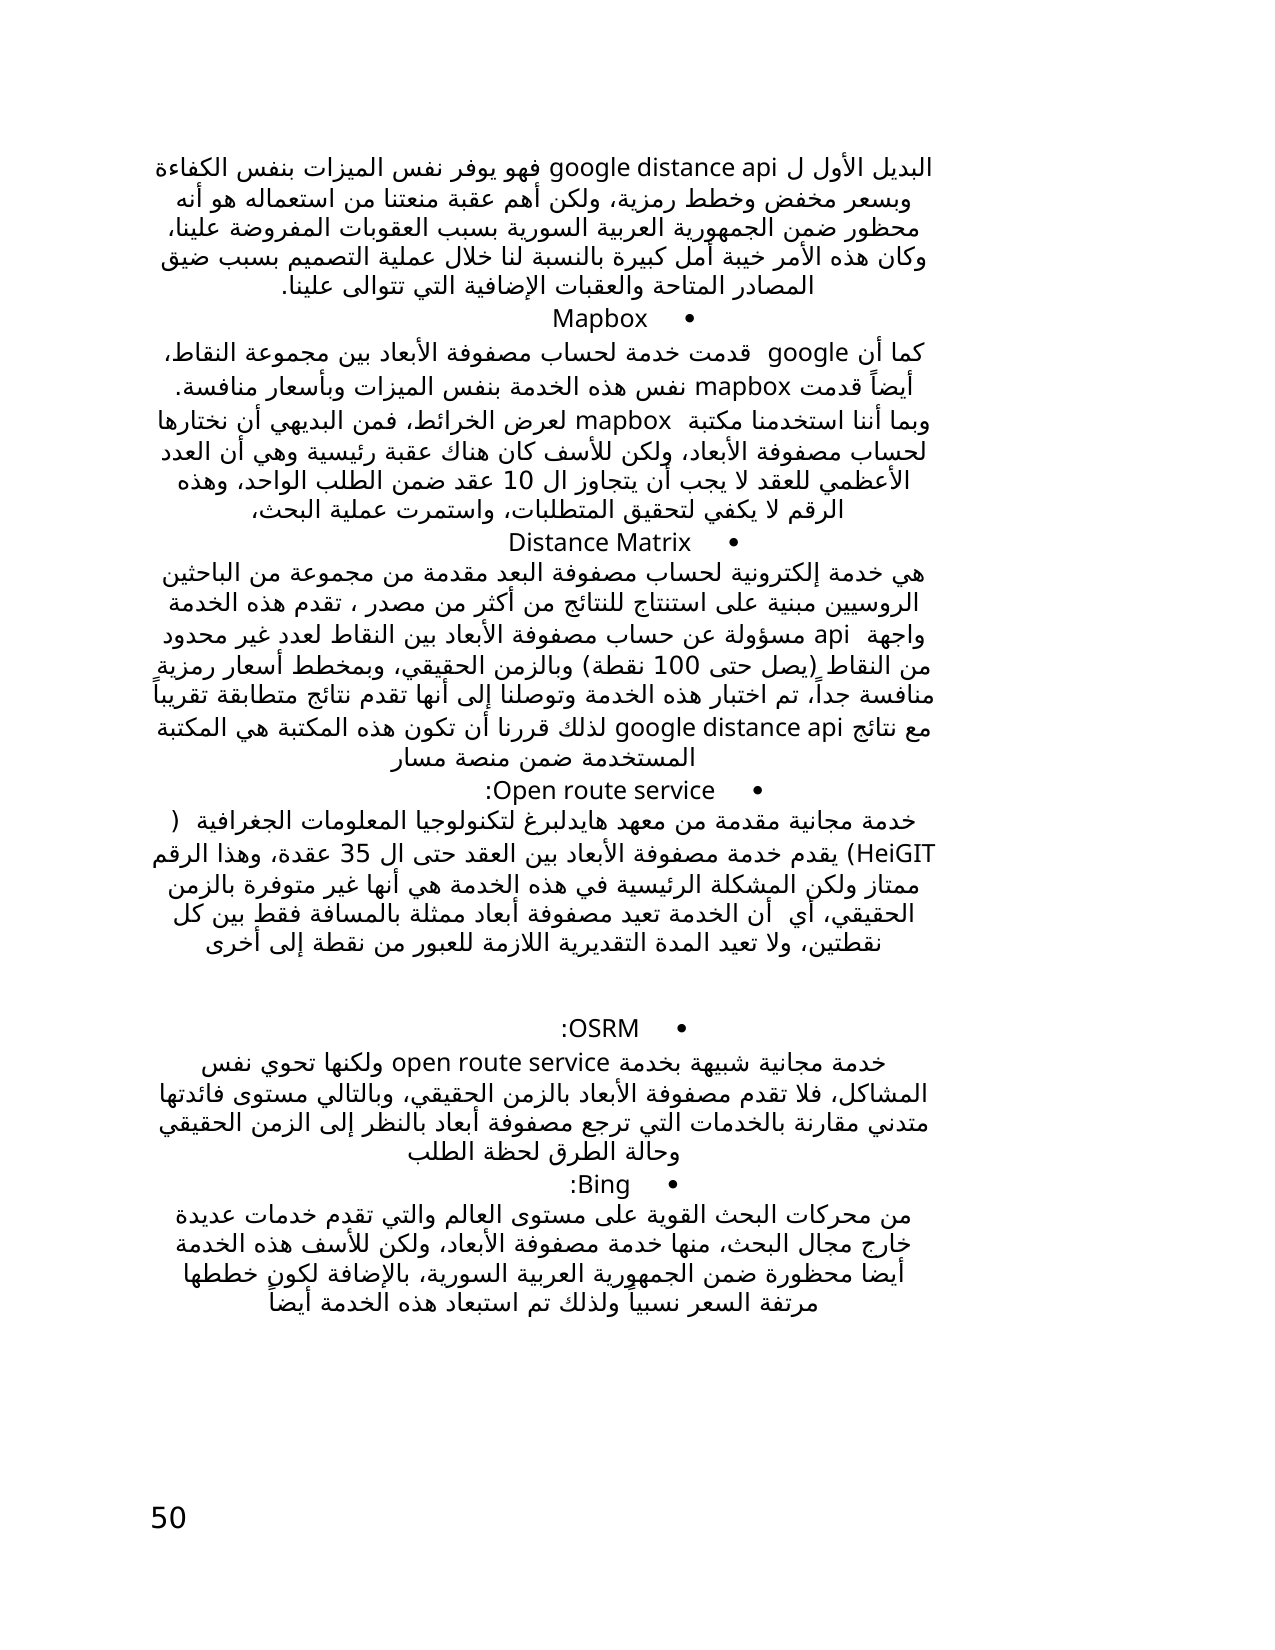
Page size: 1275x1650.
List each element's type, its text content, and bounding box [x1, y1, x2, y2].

list Bing: [150, 1166, 1087, 1200]
text خدمة مجانية شبيهة بخدمة open route service ولكنها تحوي نفس المشاكل، فلا تقدم مصفوفة الأبعاد بالزمن الحقيقي، وبالتالي مستوى فائدتها متدني مقارنة بالخدمات التي ترجع مصفوفة أبعاد بالنظر إلى الزمن الحقيقي وحالة الطرق لحظة الطلب [150, 1045, 937, 1166]
list Open route service: [150, 772, 1087, 807]
text من محركات البحث القوية على مستوى العالم والتي تقدم خدمات عديدة خارج مجال البحث، منها خدمة مصفوفة الأبعاد، ولكن للأسف هذه الخدمة أيضا محظورة ضمن الجمهورية العربية السورية، بالإضافة لكون خططها مرتفة السعر نسبياً ولذلك تم استبعاد هذه الخدمة أيضاً [150, 1200, 937, 1317]
text هي خدمة إلكترونية لحساب مصفوفة البعد مقدمة من مجموعة من الباحثين الروسيين مبنية على استنتاج للنتائج من أكثر من مصدر ، تقدم هذه الخدمة واجهة api مسؤولة عن حساب مصفوفة الأبعاد بين النقاط لعدد غير محدود من النقاط (يصل حتى 100 نقطة) وبالزمن الحقيقي، وبمخطط أسعار رمزية منافسة جداً، تم اختبار هذه الخدمة وتوصلنا إلى أنها تقدم نتائج متطابقة تقريباً مع نتائج google distance api لذلك قررنا أن تكون هذه المكتبة هي المكتبة المستخدمة ضمن منصة مسار [150, 558, 937, 772]
list Mapbox [150, 301, 1087, 335]
list OSRM: [150, 1011, 1087, 1045]
text كما أن google قدمت خدمة لحساب مصفوفة الأبعاد بين مجموعة النقاط، أيضاً قدمت mapbox نفس هذه الخدمة بنفس الميزات وبأسعار منافسة. وبما أننا استخدمنا مكتبة mapbox لعرض الخرائط، فمن البديهي أن نختارها لحساب مصفوفة الأبعاد، ولكن للأسف كان هناك عقبة رئيسية وهي أن العدد الأعظمي للعقد لا يجب أن يتجاوز ال 10 عقد ضمن الطلب الواحد، وهذه الرقم لا يكفي لتحقيق المتطلبات، واستمرت عملية البحث، [150, 335, 937, 524]
list Distance Matrix [150, 524, 1087, 558]
text خدمة مجانية مقدمة من معهد هايدلبرغ لتكنولوجيا المعلومات الجغرافية (HeiGIT) يقدم خدمة مصفوفة الأبعاد بين العقد حتى ال 35 عقدة، وهذا الرقم ممتاز ولكن المشكلة الرئيسية في هذه الخدمة هي أنها غير متوفرة بالزمن الحقيقي، أي أن الخدمة تعيد مصفوفة أبعاد ممثلة بالمسافة فقط بين كل نقطتين، ولا تعيد المدة التقديرية اللازمة للعبور من نقطة إلى أخرى [150, 807, 937, 957]
text البديل الأول ل google distance api فهو يوفر نفس الميزات بنفس الكفاءة وبسعر مخفض وخطط رمزية، ولكن أهم عقبة منعتنا من استعماله هو أنه محظور ضمن الجمهورية العربية السورية بسبب العقوبات المفروضة علينا، وكان هذه الأمر خيبة أمل كبيرة بالنسبة لنا خلال عملية التصميم بسبب ضيق المصادر المتاحة والعقبات الإضافية التي تتوالى علينا. [150, 150, 937, 301]
